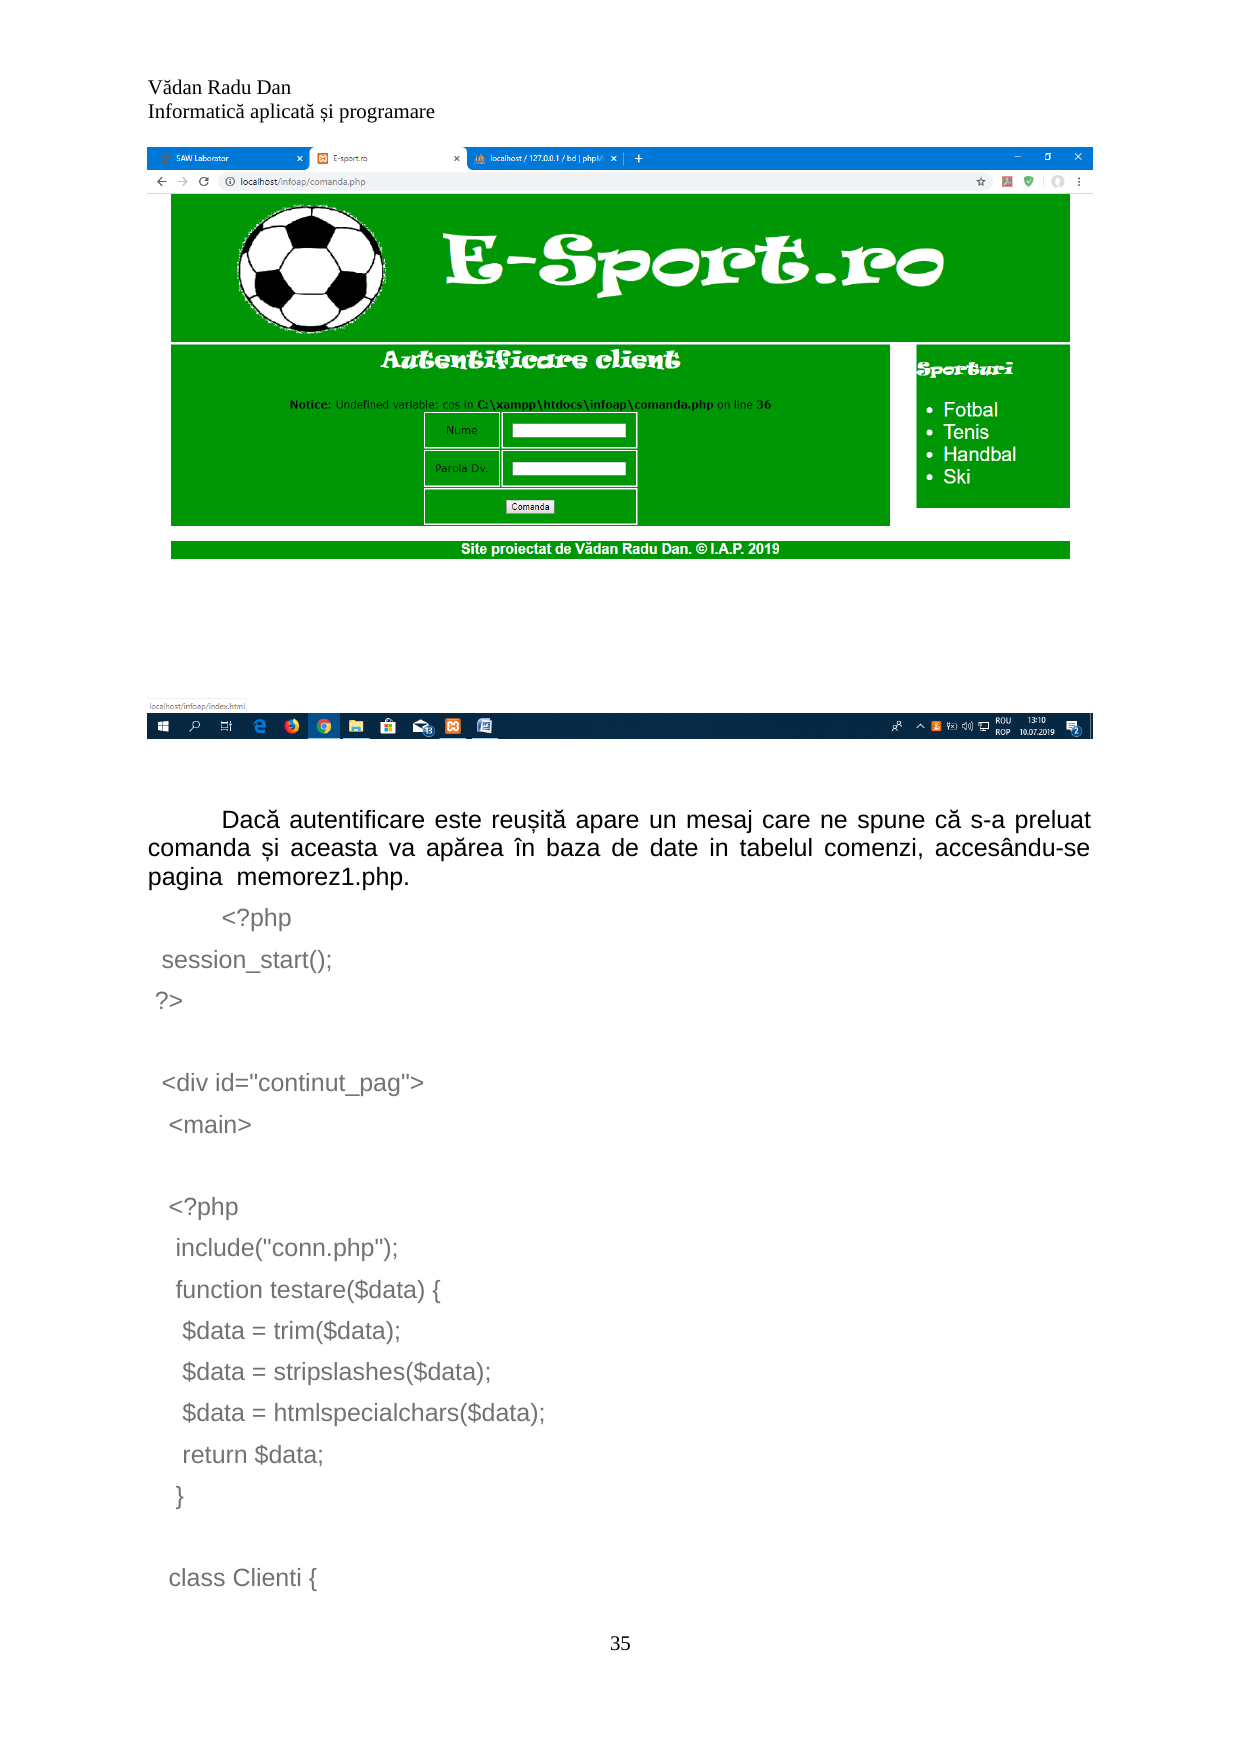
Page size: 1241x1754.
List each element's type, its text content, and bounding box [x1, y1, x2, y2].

text return $data; [148, 1439, 1093, 1468]
text <main> [148, 1109, 1093, 1138]
text $data = trim($data); [148, 1316, 1093, 1344]
text $data = htmlspecialchars($data); [148, 1398, 1093, 1427]
text ?> [148, 986, 1093, 1014]
picture [147, 147, 1093, 739]
text session_start(); [148, 944, 1093, 973]
text include("conn.php"); [148, 1233, 1093, 1262]
text Dacă autentificare este reușită apare un mesaj care ne spune că s-a preluat comanda și aceasta va apărea în baza de date in tabelul comenzi, accesându-se pagina memorez1.php. [148, 804, 1093, 891]
text } [148, 1481, 1093, 1509]
text function testare($data) { [148, 1274, 1093, 1303]
text <?php [148, 1192, 1093, 1221]
text class Clienti { [148, 1563, 1093, 1592]
text <div id="continut_pag"> [148, 1068, 1093, 1097]
text $data = stripslashes($data); [148, 1357, 1093, 1386]
text <?php [148, 903, 1093, 932]
